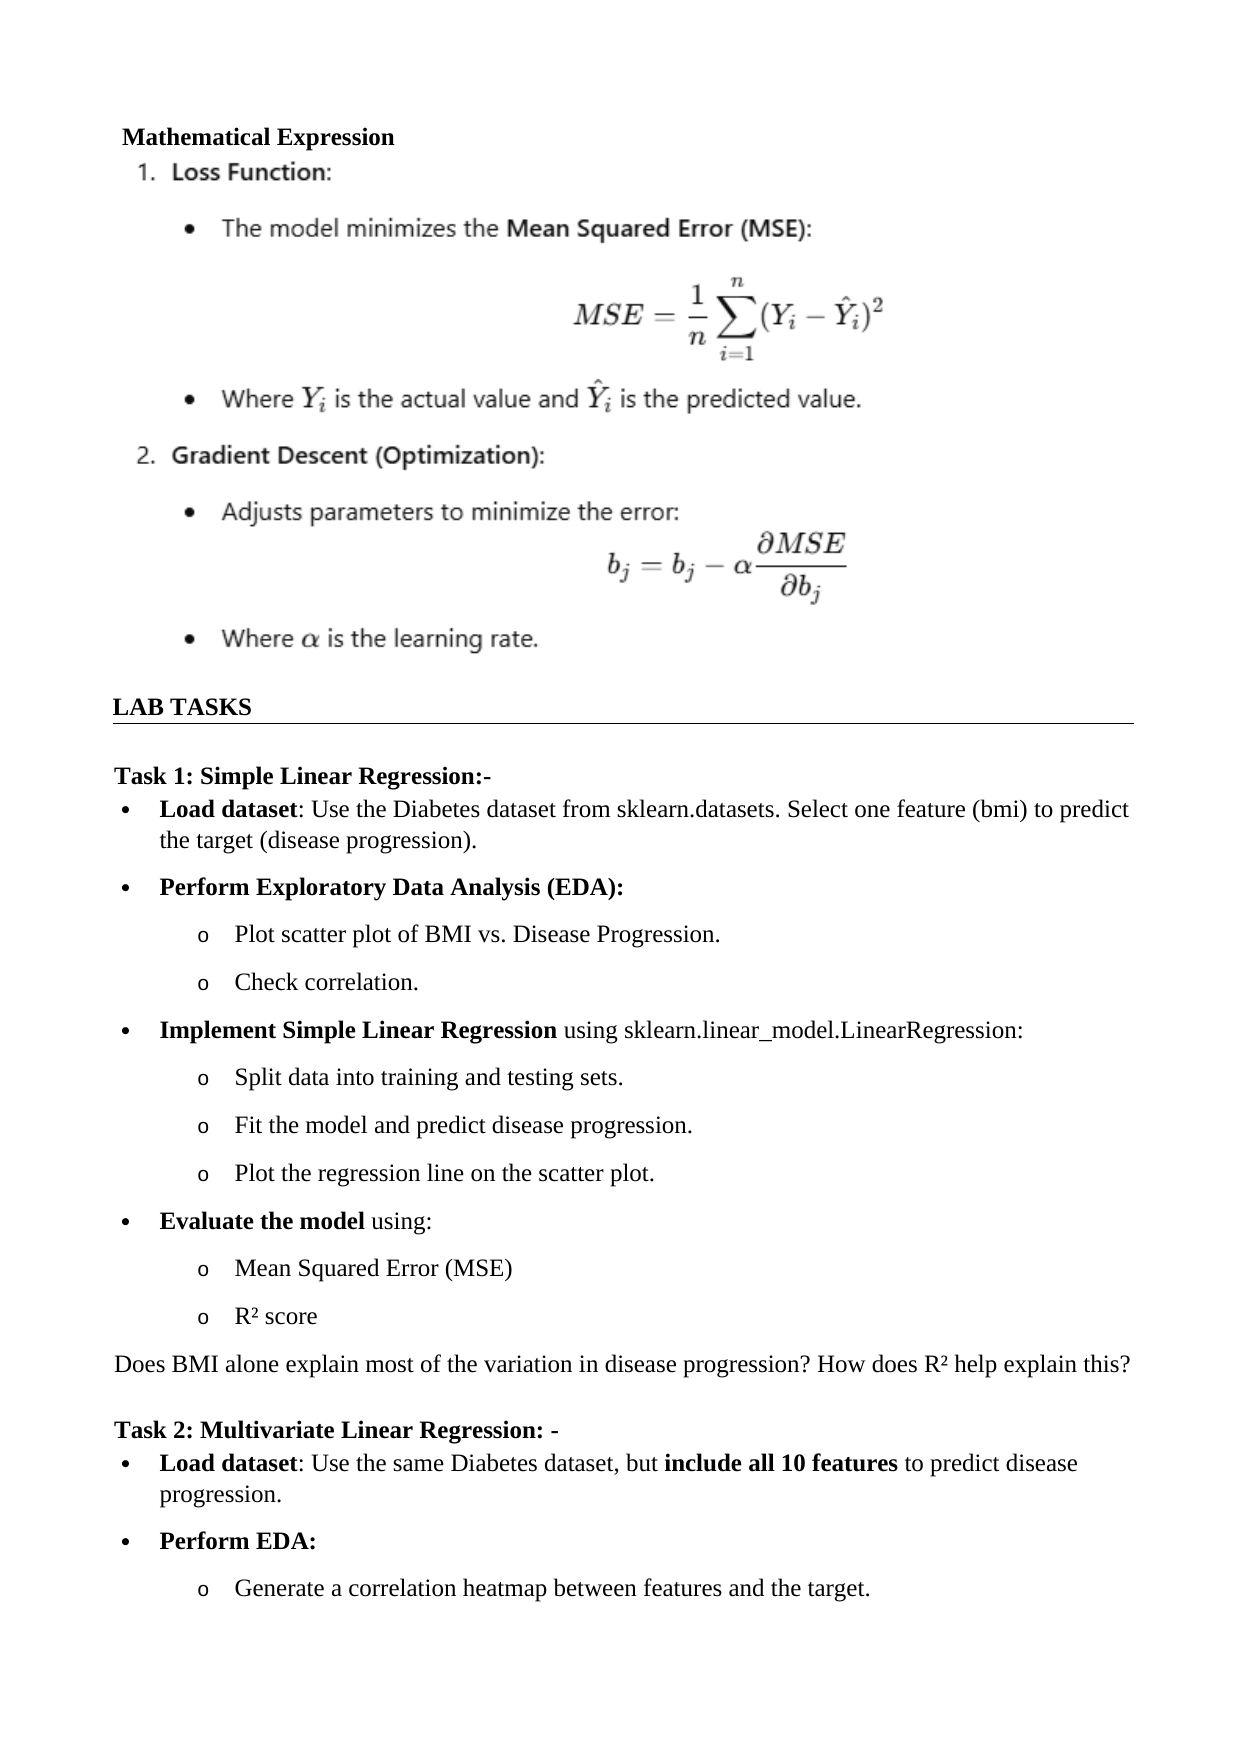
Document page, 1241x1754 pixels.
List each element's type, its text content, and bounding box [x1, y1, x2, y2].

list Perform Exploratory Data Analysis (EDA): [122, 872, 1134, 901]
text Task 2: Multivariate Linear Regression: - [114, 1415, 1134, 1444]
picture [121, 155, 911, 655]
list Generate a correlation heatmap between features and the target. [197, 1573, 1134, 1602]
text Mathematical Expression [122, 122, 1134, 151]
list Mean Squared Error (MSE) [197, 1253, 1134, 1283]
text Does BMI alone explain most of the variation in disease progression? How does R² help explain this? [114, 1349, 1134, 1378]
list Fit the model and predict disease progression. [197, 1110, 1134, 1140]
list Evaluate the model using: [122, 1206, 1134, 1235]
list Load dataset: Use the same Diabetes dataset, but include all 10 features to predict disease progression. [122, 1448, 1134, 1507]
list Plot the regression line on the scatter plot. [197, 1158, 1134, 1188]
list Perform EDA: [122, 1526, 1134, 1554]
list Check correlation. [197, 967, 1134, 997]
list Implement Simple Linear Regression using sklearn.linear_model.LinearRegression: [122, 1015, 1134, 1044]
list Plot scatter plot of BMI vs. Disease Progression. [197, 919, 1134, 948]
text LAB TASKS [112, 692, 1134, 724]
list Split data into training and testing sets. [197, 1062, 1134, 1092]
text Task 1: Simple Linear Regression:- [114, 761, 1134, 790]
list Load dataset: Use the Diabetes dataset from sklearn.datasets. Select one feature (bmi) to predict the target (disease progression). [122, 794, 1134, 853]
list R² score [197, 1301, 1134, 1331]
